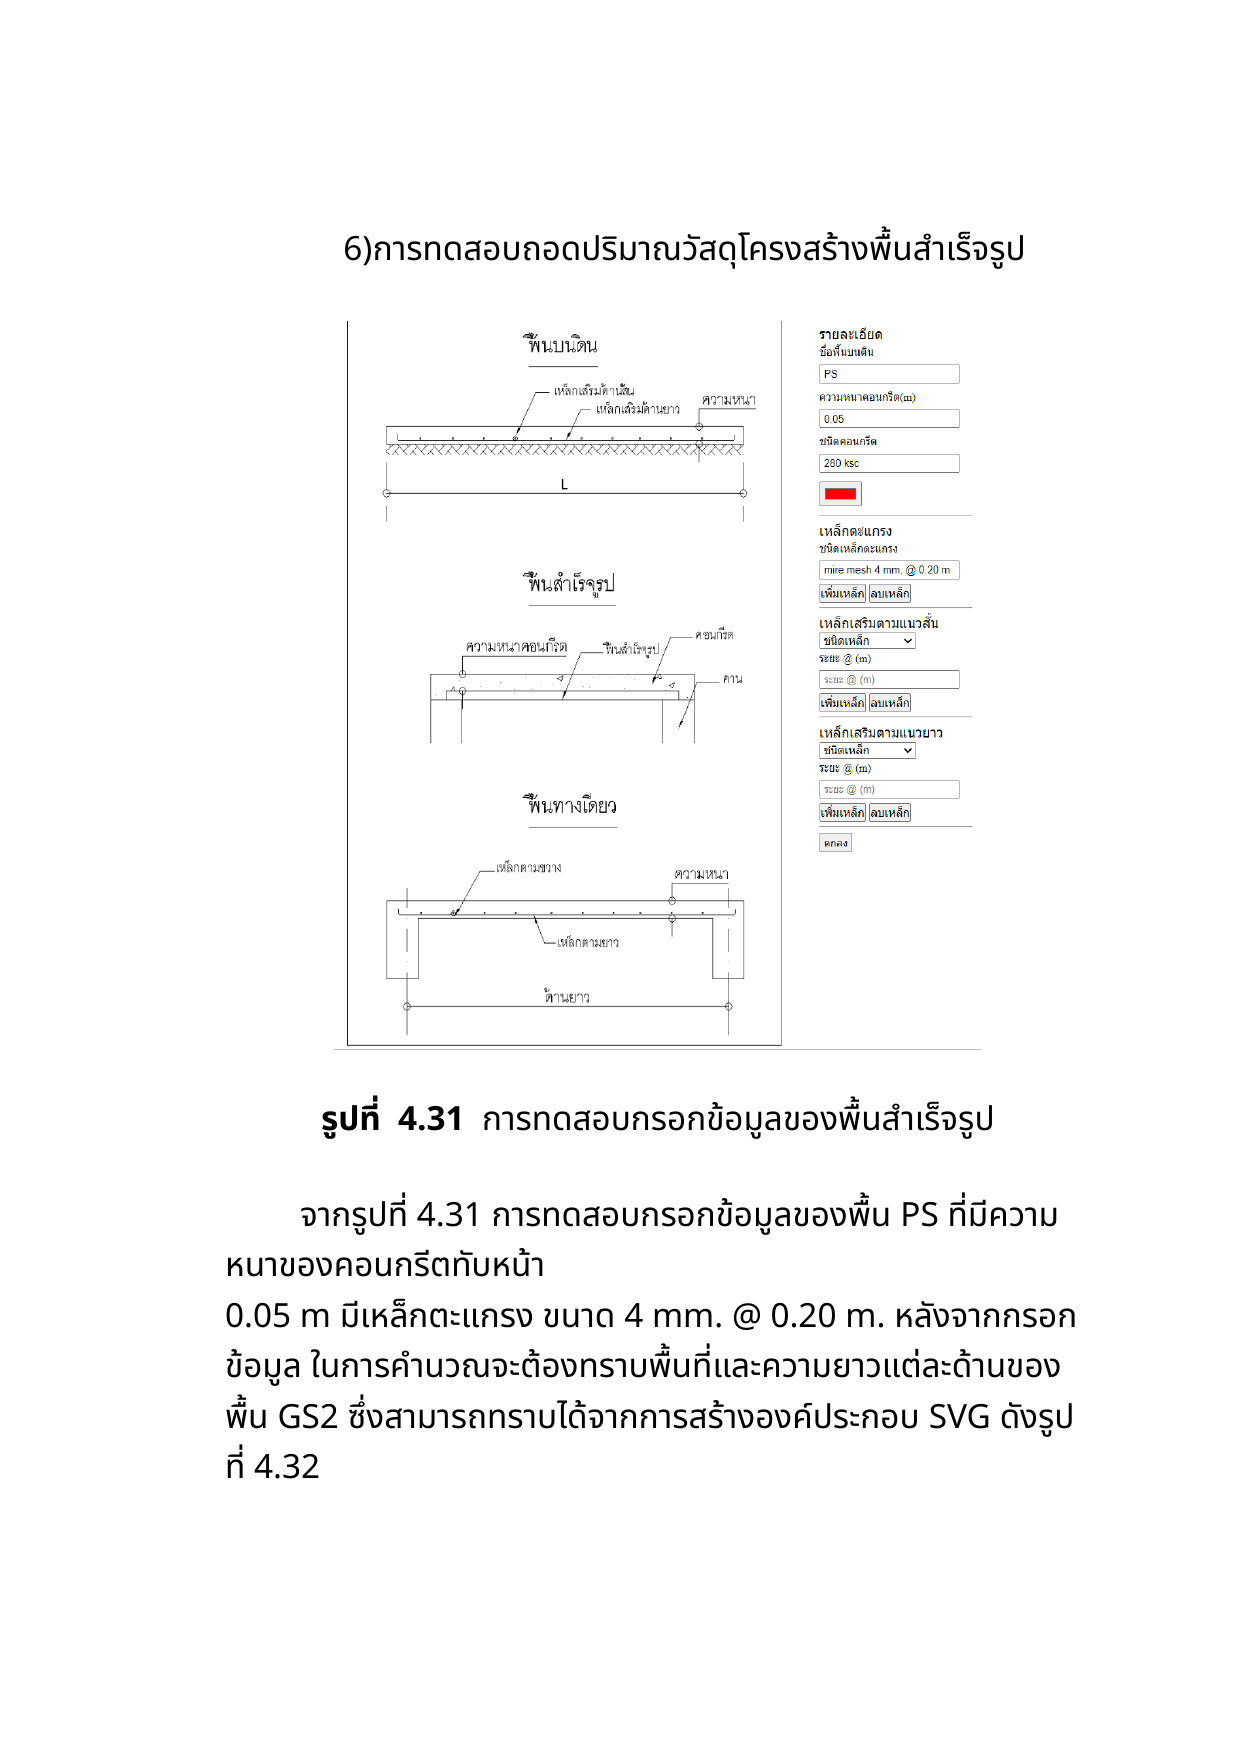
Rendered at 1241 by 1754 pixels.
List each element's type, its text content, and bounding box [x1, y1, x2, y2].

text รูปที่ 4.31 การทดสอบกรอกข้อมูลของพื้นสำเร็จรูป [225, 1094, 1090, 1145]
text 6) การทดสอบถอดปริมาณวัสดุโครงสร้างพื้นสำเร็จรูป [225, 225, 1090, 276]
text จากรูปที่ 4.31 การทดสอบกรอกข้อมูลของพื้น PS ที่มีความหนาของคอนกรีตทับหน้า 0.05 m มีเหล็กตะแกรง ขนาด 4 mm. @ 0.20 m. หลังจากกรอกข้อมูล ในการคำนวณจะต้องทราบพื้นที่และความยาวแต่ละด้านของพื้น GS2 ซึ่งสามารถทราบได้จากการสร้างองค์ประกอบ SVG ดังรูปที่ 4.32 [225, 1191, 1090, 1494]
picture [333, 321, 982, 1050]
